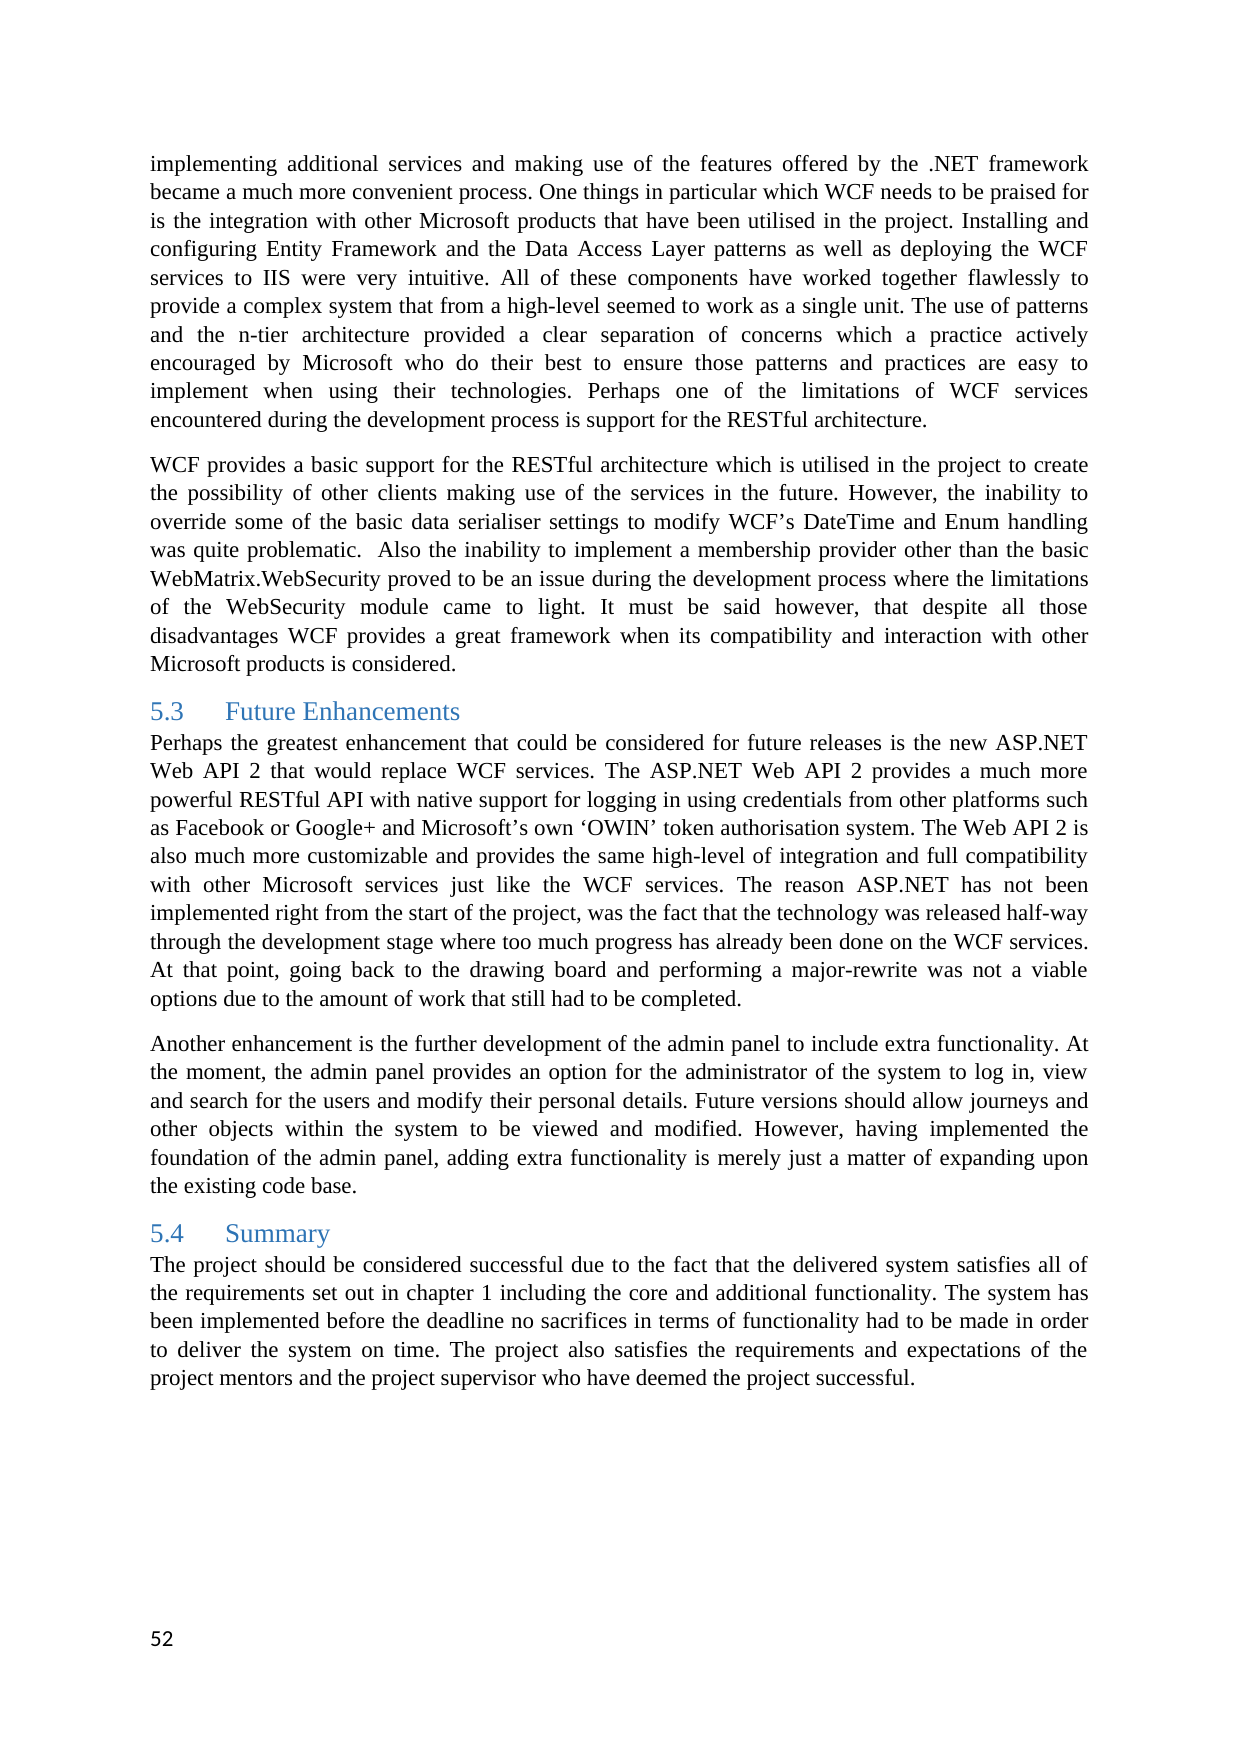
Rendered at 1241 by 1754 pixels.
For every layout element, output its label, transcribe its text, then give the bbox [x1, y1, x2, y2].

text WCF provides a basic support for the RESTful architecture which is utilised in the project to create the possibility of other clients making use of the services in the future. However, the inability to override some of the basic data serialiser settings to modify WCF’s DateTime and Enum handling was quite problematic. Also the inability to implement a membership provider other than the basic WebMatrix.WebSecurity proved to be an issue during the development process where the limitations of the WebSecurity module came to light. It must be said however, that despite all those disadvantages WCF provides a great framework when its compatibility and interaction with other Microsoft products is considered. [150, 451, 1090, 676]
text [150, 150, 1090, 432]
subtitle 5.3 Future Enhancements [150, 695, 1090, 726]
text Perhaps the greatest enhancement that could be considered for future releases is the new ASP.NET Web API 2 that would replace WCF services. The ASP.NET Web API 2 provides a much more powerful RESTful API with native support for logging in using credentials from other platforms such as Facebook or Google+ and Microsoft’s own ‘OWIN’ token authorisation system. The Web API 2 is also much more customizable and provides the same high-level of integration and full compatibility with other Microsoft services just like the WCF services. The reason ASP.NET has not been implemented right from the start of the project, was the fact that the technology was released half-way through the development stage where too much progress has already been done on the WCF services. At that point, going back to the drawing board and performing a major-rewrite was not a viable options due to the amount of work that still had to be completed. [150, 729, 1090, 1011]
text The project should be considered successful due to the fact that the delivered system satisfies all of the requirements set out in chapter 1 including the core and additional functionality. The system has been implemented before the deadline no sacrifices in terms of functionality had to be made in order to deliver the system on time. The project also satisfies the requirements and expectations of the project mentors and the project supervisor who have deemed the project successful. [150, 1251, 1090, 1391]
subtitle 5.4 Summary [150, 1217, 1090, 1248]
text Another enhancement is the further development of the admin panel to include extra functionality. At the moment, the admin panel provides an option for the administrator of the system to log in, view and search for the users and modify their personal details. Future versions should allow journeys and other objects within the system to be viewed and modified. However, having implemented the foundation of the admin panel, adding extra functionality is merely just a matter of expanding upon the existing code base. [150, 1030, 1090, 1198]
